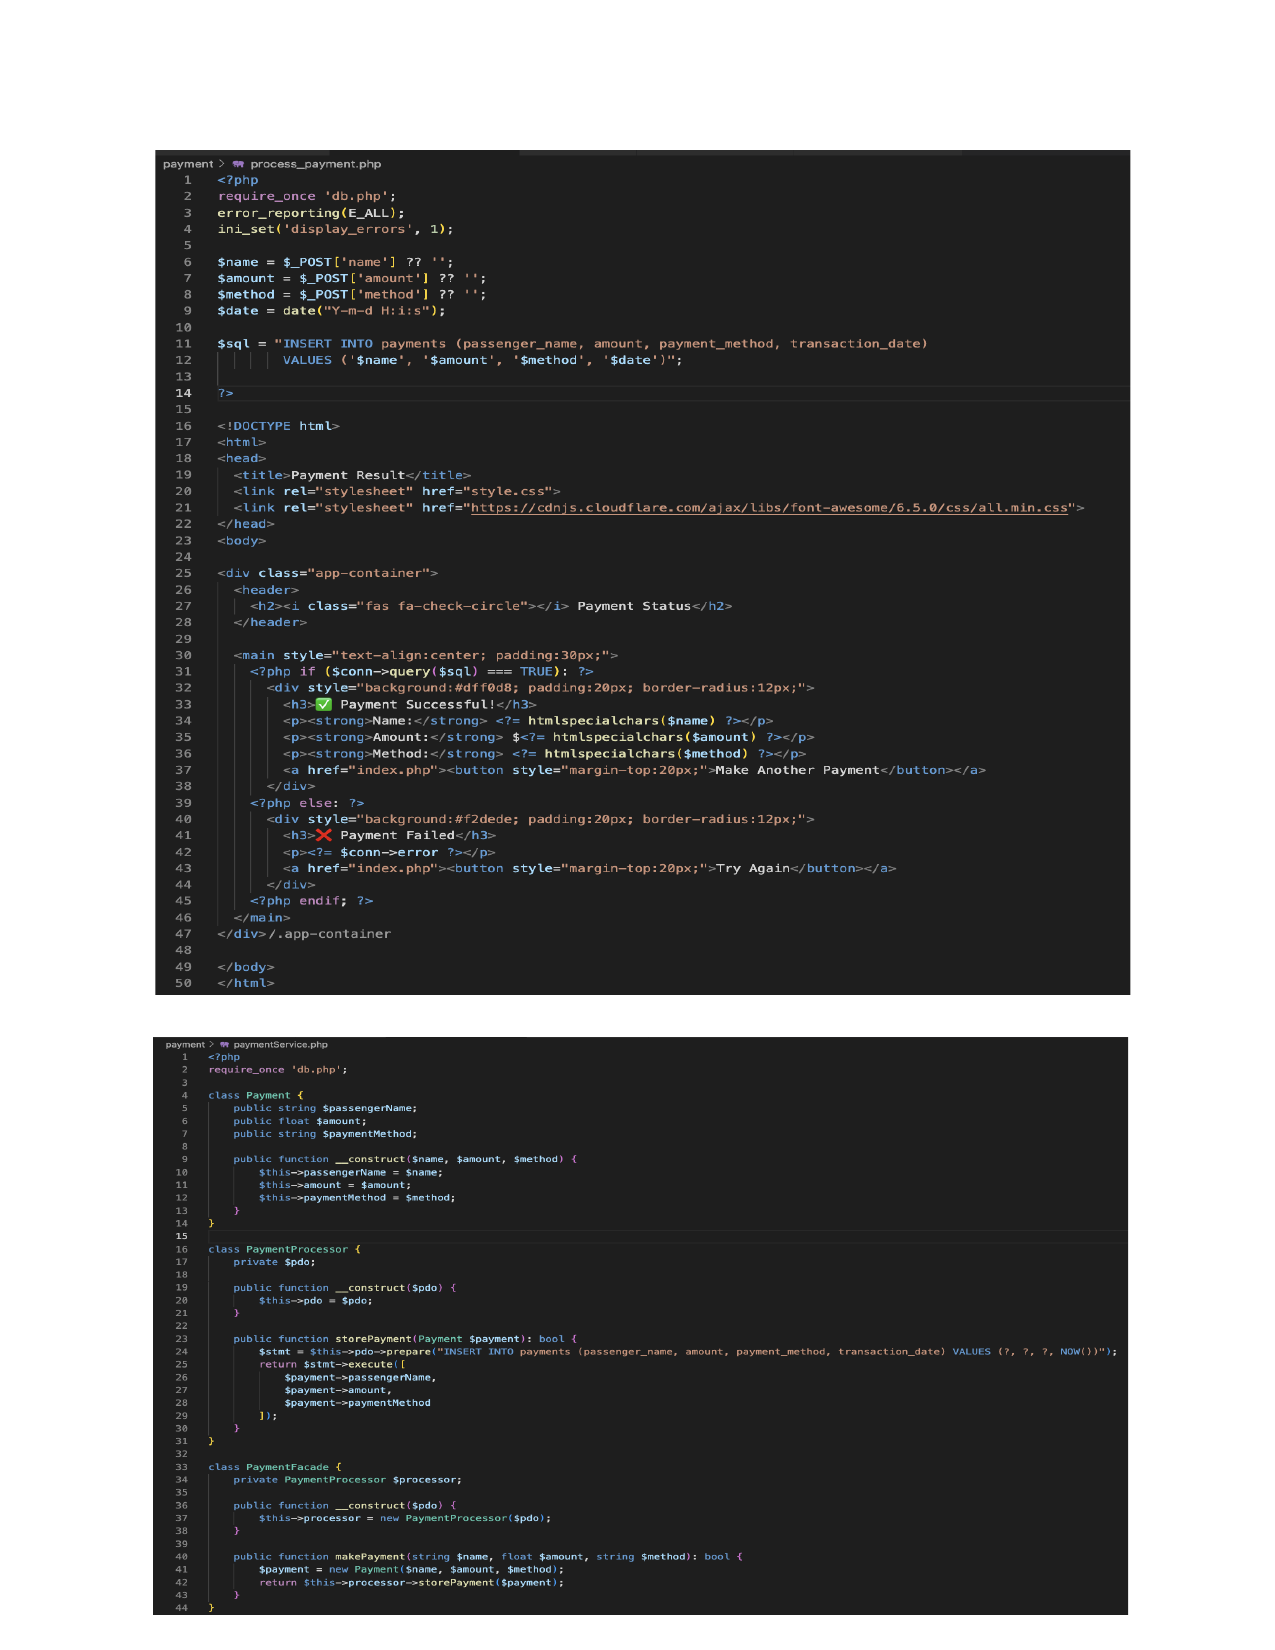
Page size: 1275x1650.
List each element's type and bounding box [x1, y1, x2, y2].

picture [153, 1037, 1129, 1615]
picture [155, 150, 1131, 995]
